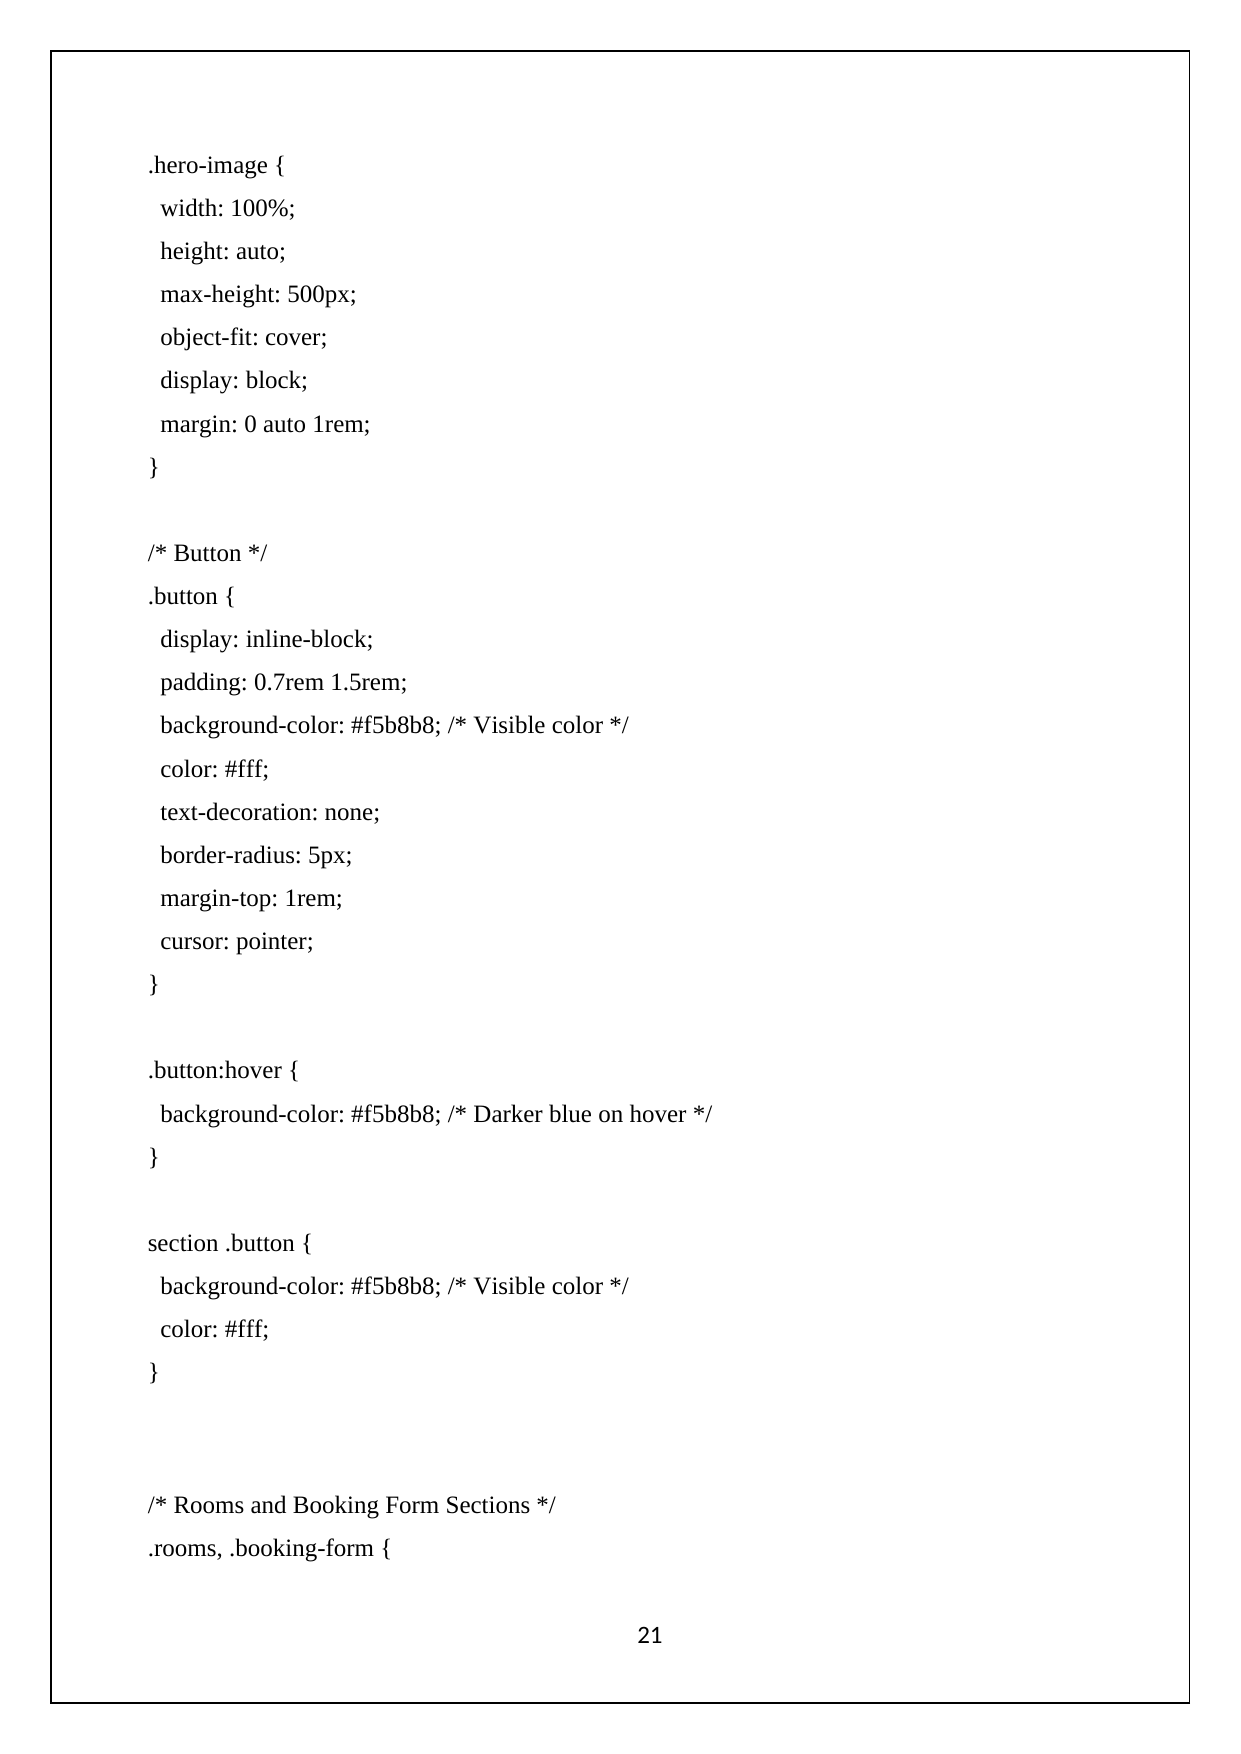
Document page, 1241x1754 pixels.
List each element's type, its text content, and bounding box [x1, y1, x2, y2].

text background-color: #f5b8b8; /* Visible color */ [148, 711, 1152, 739]
text /* Rooms and Booking Form Sections */ [148, 1490, 1152, 1519]
text text-decoration: none; [148, 797, 1152, 826]
text color: #fff; [148, 1314, 1152, 1343]
text margin-top: 1rem; [148, 883, 1152, 912]
text background-color: #f5b8b8; /* Visible color */ [148, 1271, 1152, 1300]
text margin: 0 auto 1rem; [148, 409, 1152, 437]
text object-fit: cover; [148, 322, 1152, 351]
text width: 100%; [148, 193, 1152, 222]
text .hero-image { [148, 150, 1152, 179]
text } [148, 969, 1152, 998]
text section .button { [148, 1228, 1152, 1257]
text color: #fff; [148, 754, 1152, 782]
text /* Button */ [148, 538, 1152, 567]
text background-color: #f5b8b8; /* Darker blue on hover */ [148, 1099, 1152, 1127]
text .button { [148, 581, 1152, 610]
text cursor: pointer; [148, 926, 1152, 955]
text height: auto; [148, 236, 1152, 265]
text max-height: 500px; [148, 279, 1152, 308]
text border-radius: 5px; [148, 840, 1152, 869]
text .button:hover { [148, 1056, 1152, 1084]
text } [148, 1142, 1152, 1171]
text display: inline-block; [148, 624, 1152, 653]
text .rooms, .booking-form { [148, 1533, 1152, 1562]
text } [148, 452, 1152, 481]
text display: block; [148, 366, 1152, 394]
text } [148, 1357, 1152, 1386]
text padding: 0.7rem 1.5rem; [148, 667, 1152, 696]
